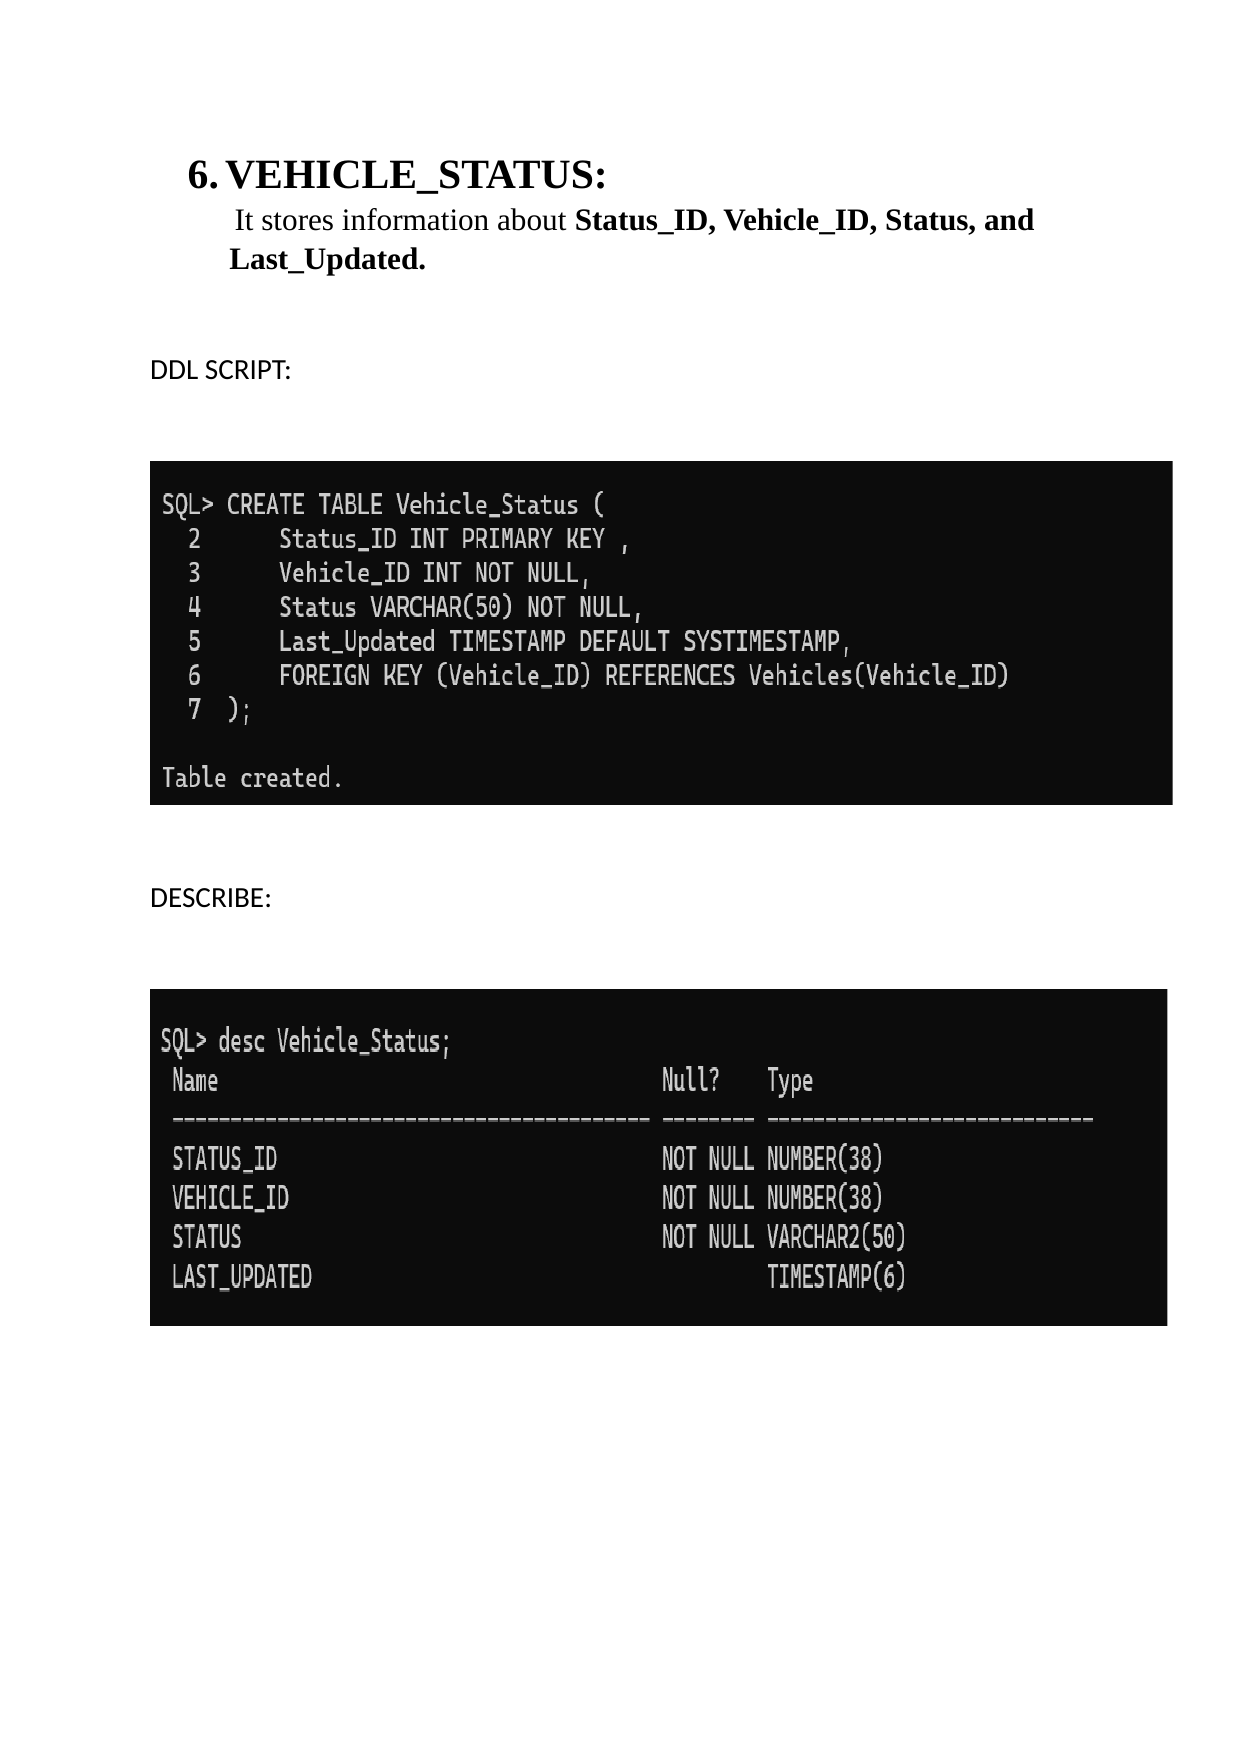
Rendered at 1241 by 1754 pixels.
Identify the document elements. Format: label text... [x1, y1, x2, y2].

picture [150, 461, 1173, 805]
picture [150, 989, 1168, 1326]
list VEHICLE_STATUS: [187, 150, 1090, 198]
list It stores information about Status_ID, Vehicle_ID, Status, and Last_Updated. [229, 202, 1090, 276]
text DESCRIBE: [150, 879, 1090, 915]
text DDL SCRIPT: [150, 351, 1090, 387]
